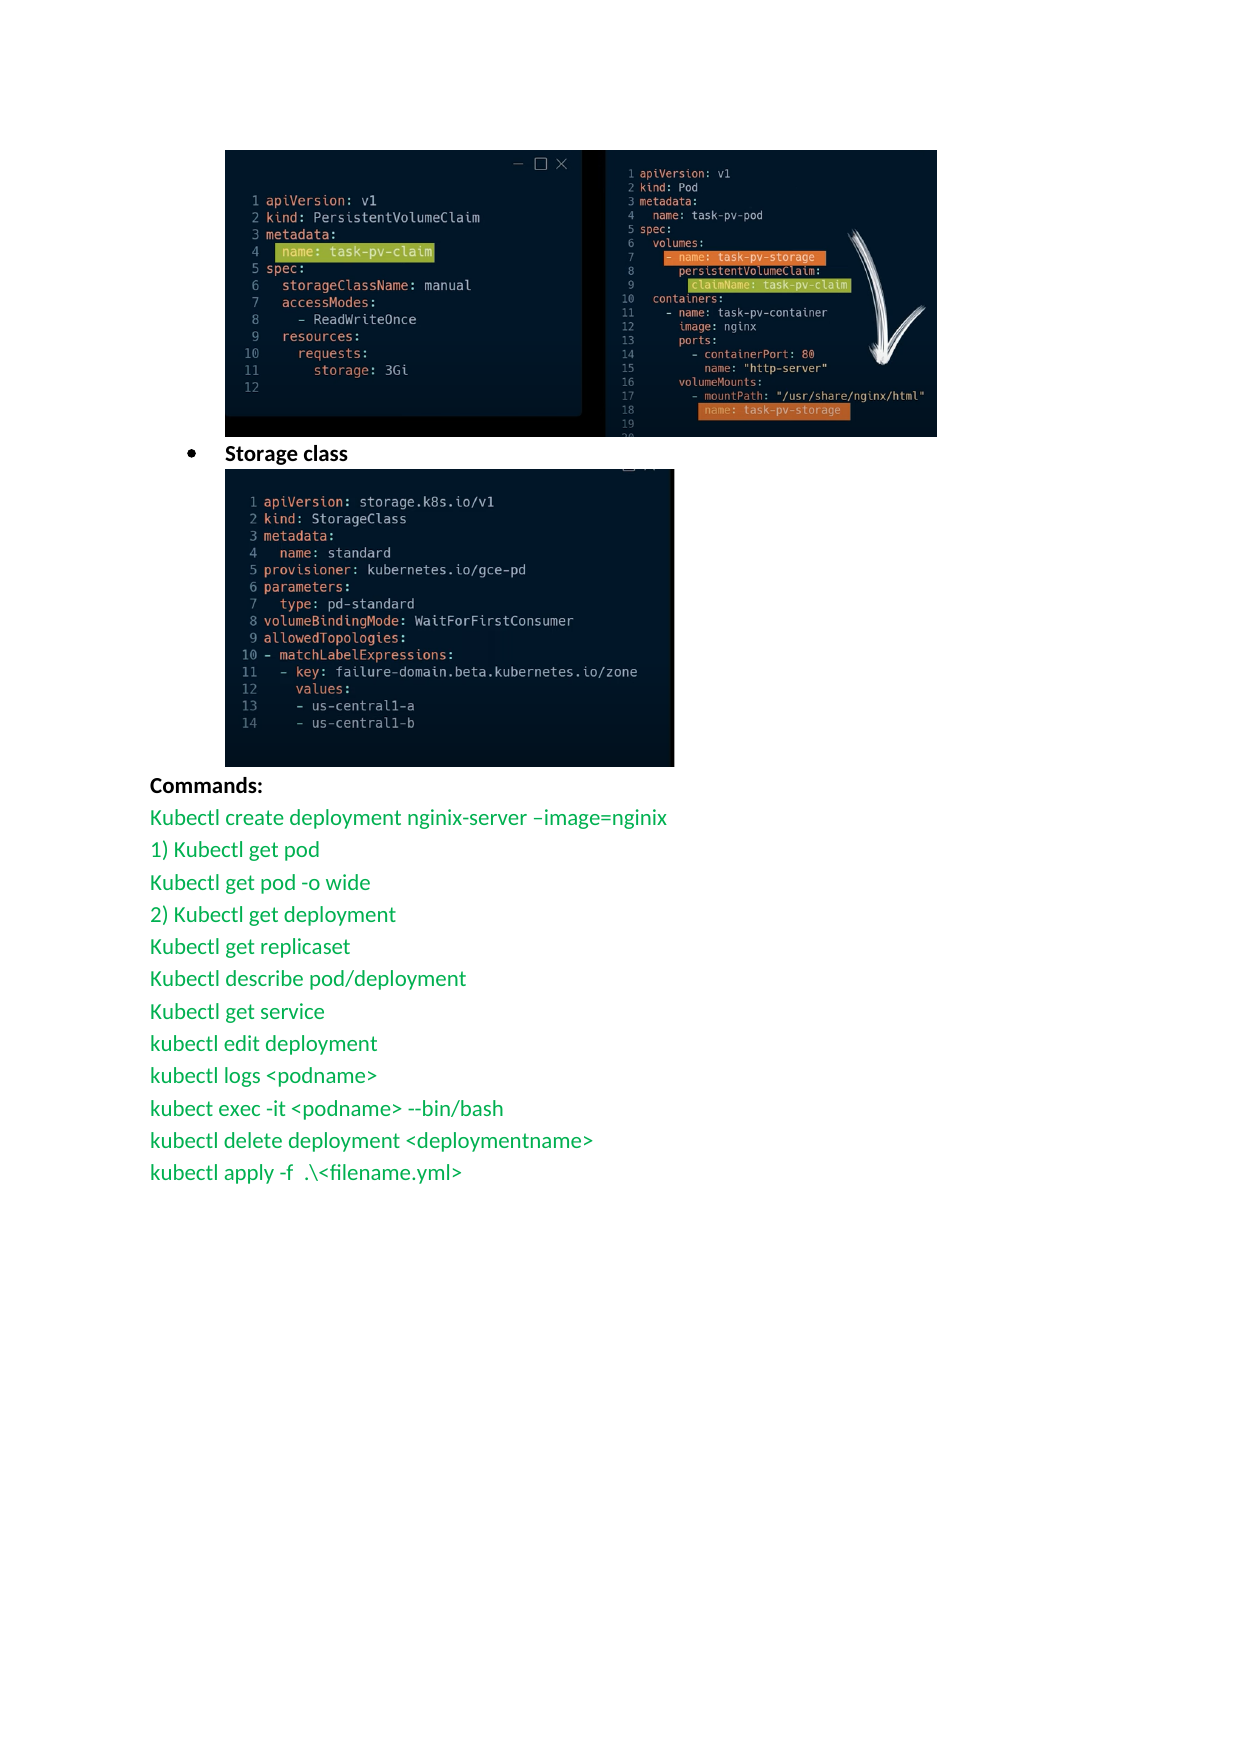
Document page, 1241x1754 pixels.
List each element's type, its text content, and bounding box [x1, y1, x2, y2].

text kubectl delete deployment <deploymentname> [150, 1126, 1090, 1154]
text Kubectl describe pod/deployment [150, 964, 1090, 992]
text Commands: [150, 771, 1090, 799]
list Storage class [187, 439, 1090, 467]
text kubectl edit deployment [150, 1029, 1090, 1057]
text kubectl apply -f .\<filename.yml> [150, 1158, 1090, 1186]
text Kubectl create deployment nginix-server –image=nginix [150, 803, 1090, 831]
text 2) Kubectl get deployment [150, 900, 1090, 928]
picture [225, 150, 937, 437]
text kubectl logs <podname> [150, 1061, 1090, 1089]
text 1) Kubectl get pod [150, 835, 1090, 863]
text Kubectl get pod -o wide [150, 868, 1090, 896]
text Kubectl get replicaset [150, 932, 1090, 960]
text Kubectl get service [150, 997, 1090, 1025]
text kubect exec -it <podname> --bin/bash [150, 1094, 1090, 1122]
picture [225, 469, 675, 767]
